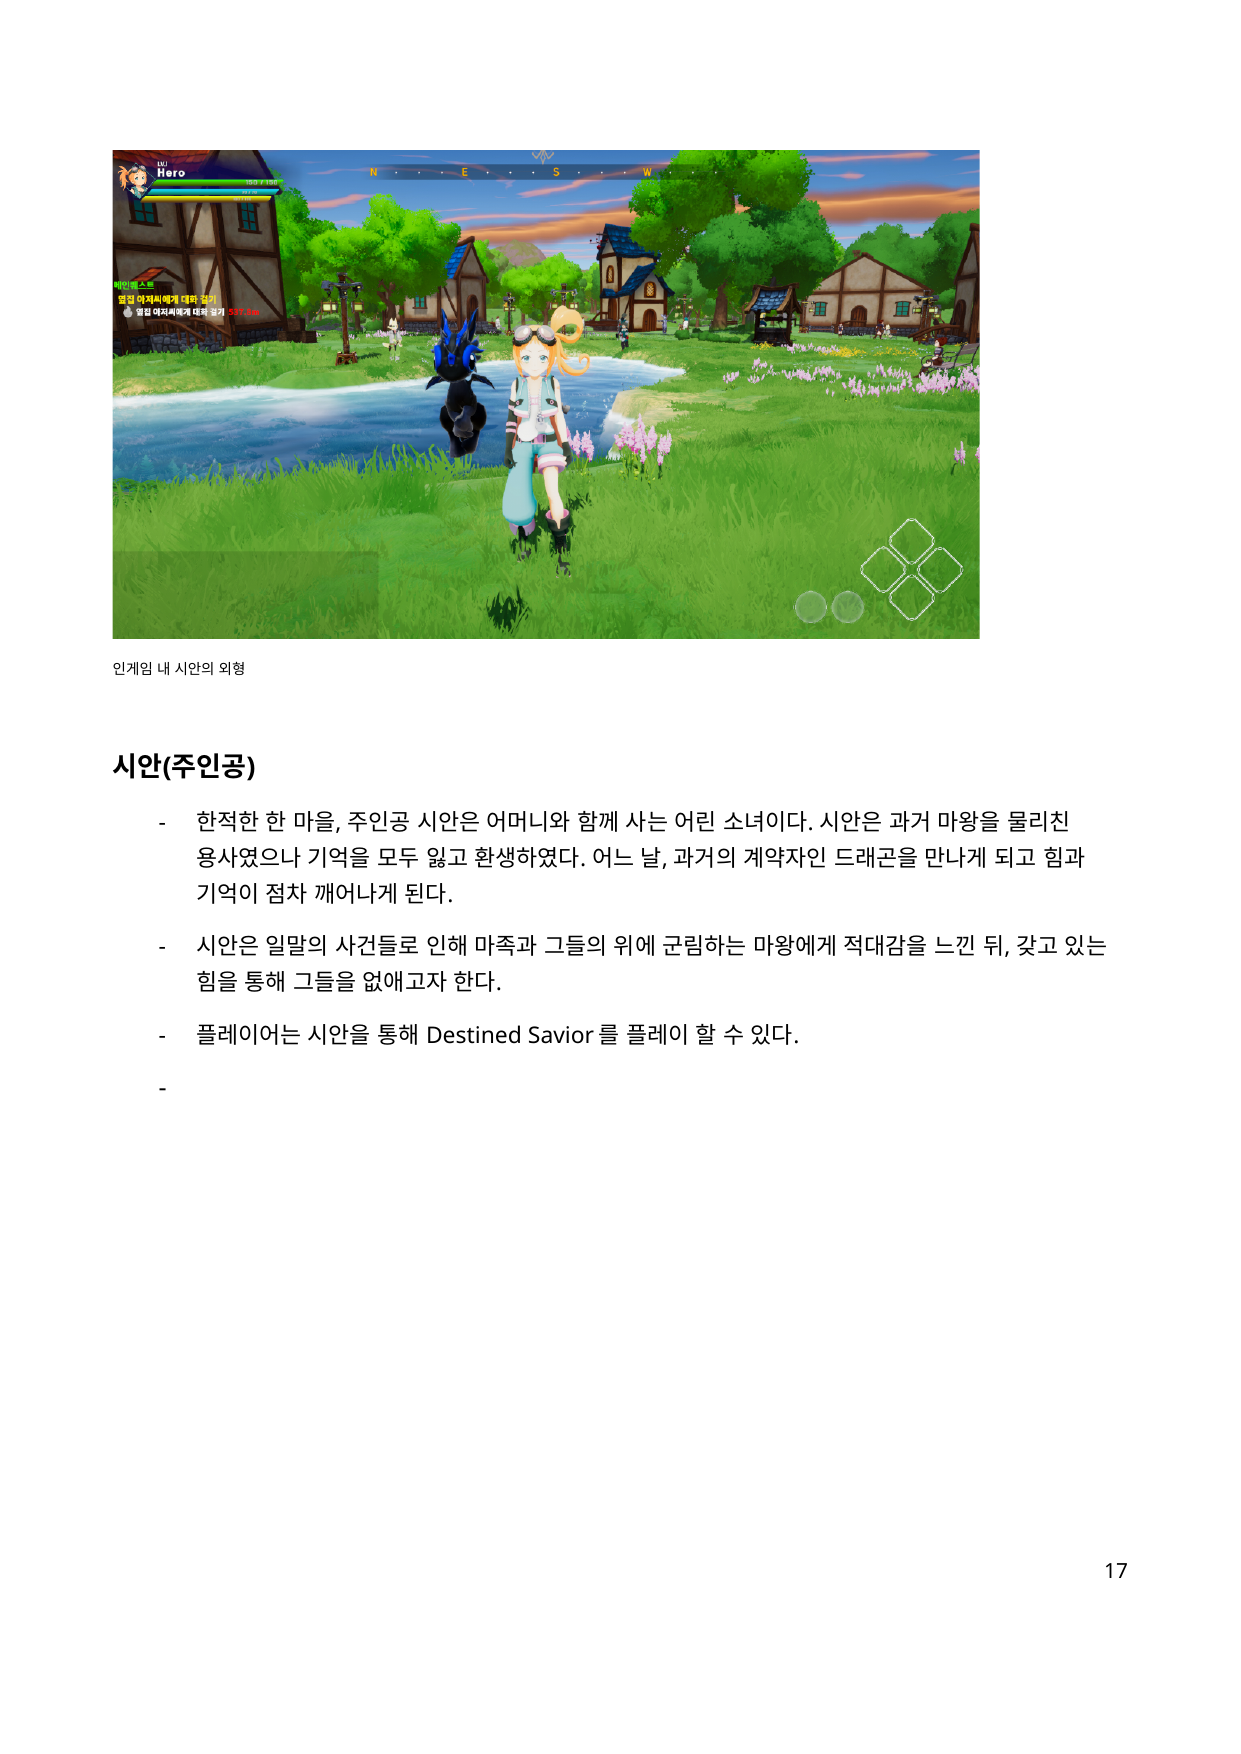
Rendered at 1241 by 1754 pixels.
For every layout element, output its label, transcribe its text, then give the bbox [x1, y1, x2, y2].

text 인게임 내 시안의 외형 [112, 658, 1128, 679]
picture [112, 150, 980, 639]
list 한적한 한 마을, 주인공 시안은 어머니와 함께 사는 어린 소녀이다. 시안은 과거 마왕을 물리친 용사였으나 기억을 모두 잃고 환생하였다. 어느 날, 과거의 계약자인 드래곤을 만나게 되고 힘과 기억이 점차 깨어나게 된다. [158, 804, 1128, 909]
list 플레이어는 시안을 통해 Destined Savior를 플레이 할 수 있다. [158, 1017, 1128, 1050]
list 시안은 일말의 사건들로 인해 마족과 그들의 위에 군림하는 마왕에게 적대감을 느낀 뒤, 갖고 있는 힘을 통해 그들을 없애고자 한다. [158, 928, 1128, 997]
text 시안(주인공) [112, 744, 1128, 784]
